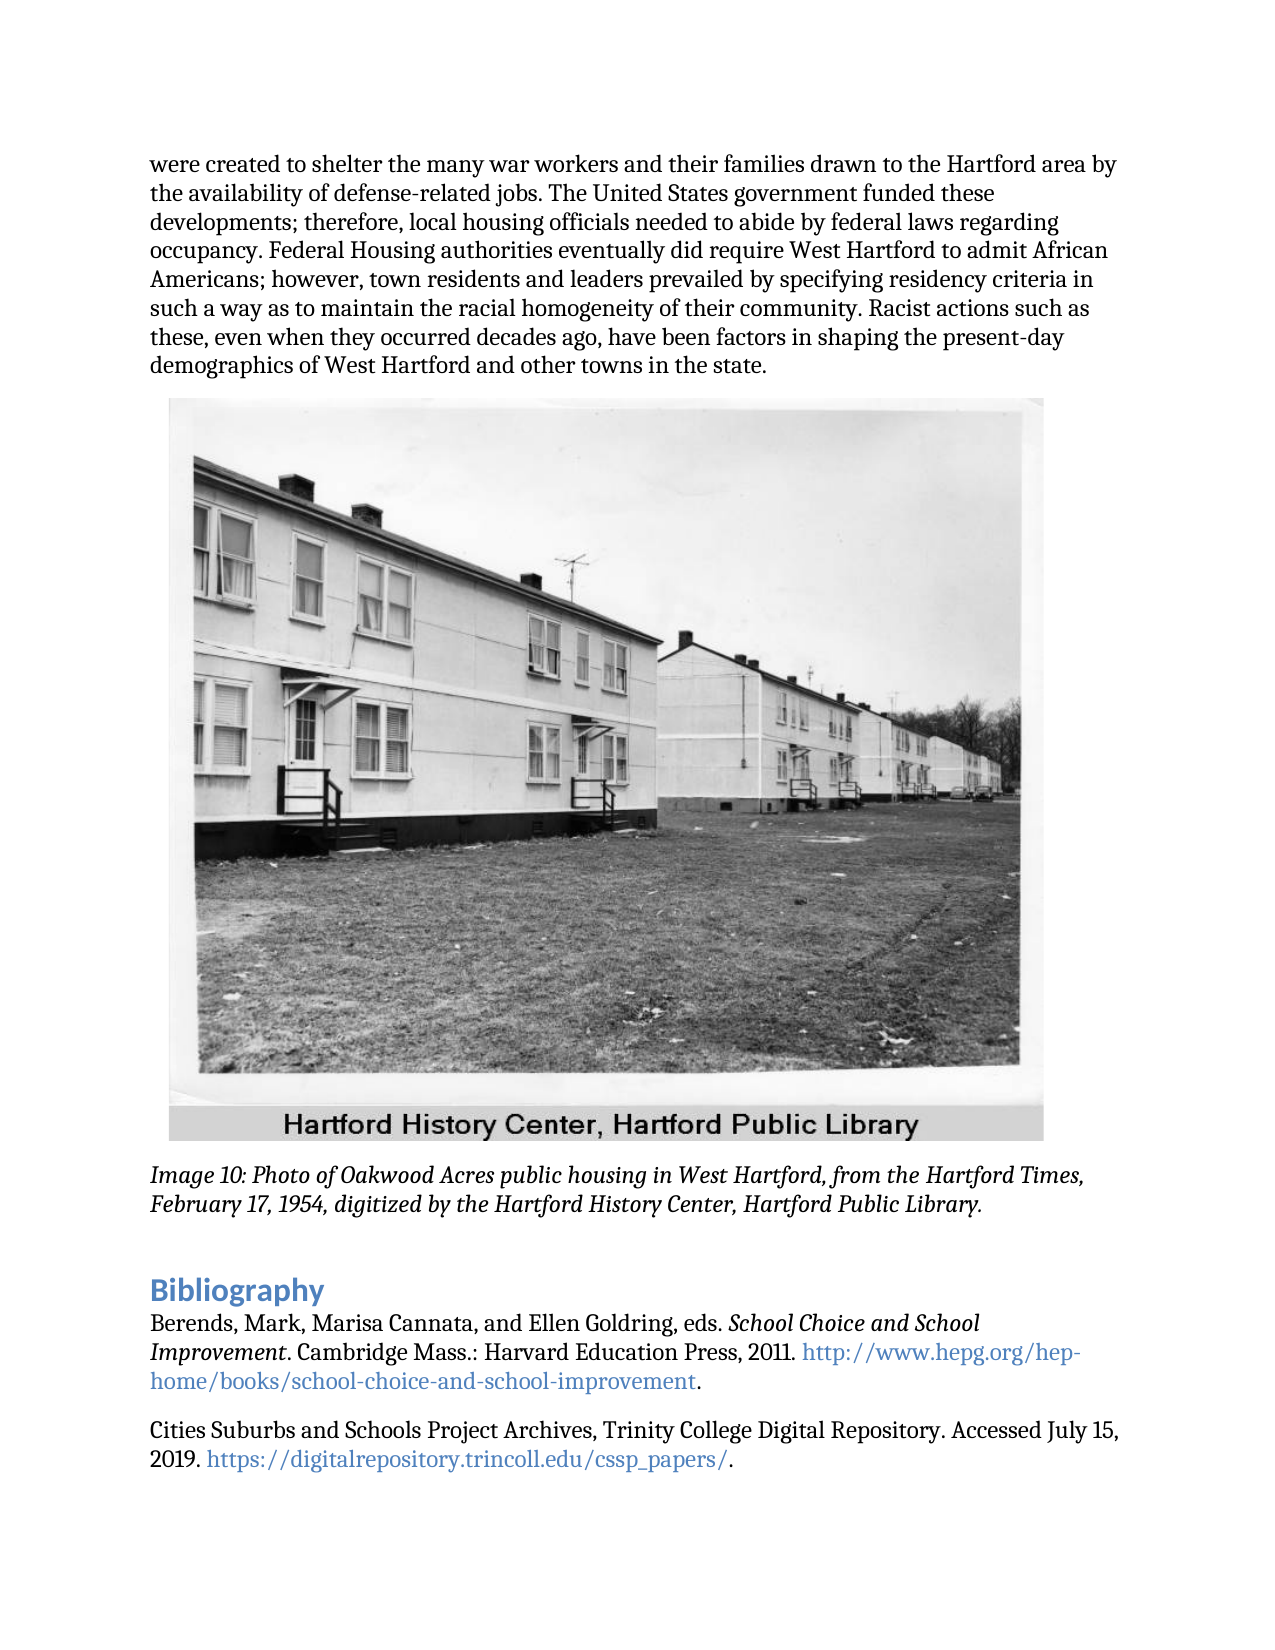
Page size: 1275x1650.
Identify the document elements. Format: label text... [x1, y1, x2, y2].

text Image 10: Photo of Oakwood Acres public housing in West Hartford, from the Hartford Times, February 17, 1954, digitized by the Hartford History Center, Hartford Public Library. [150, 1161, 1125, 1218]
picture [168, 398, 1044, 1141]
text Berends, Mark, Marisa Cannata, and Ellen Goldring, eds. School Choice and School Improvement. Cambridge Mass.: Harvard Education Press, 2011. http://www.hepg.org/hep-home/books/school-choice-and-school-improvement. [150, 1309, 1125, 1396]
subtitle Bibliography [150, 1268, 1125, 1309]
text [150, 150, 1125, 380]
text Cities Suburbs and Schools Project Archives, Trinity College Digital Repository. Accessed July 15, 2019. https://digitalrepository.trincoll.edu/cssp_papers/. [150, 1416, 1125, 1474]
